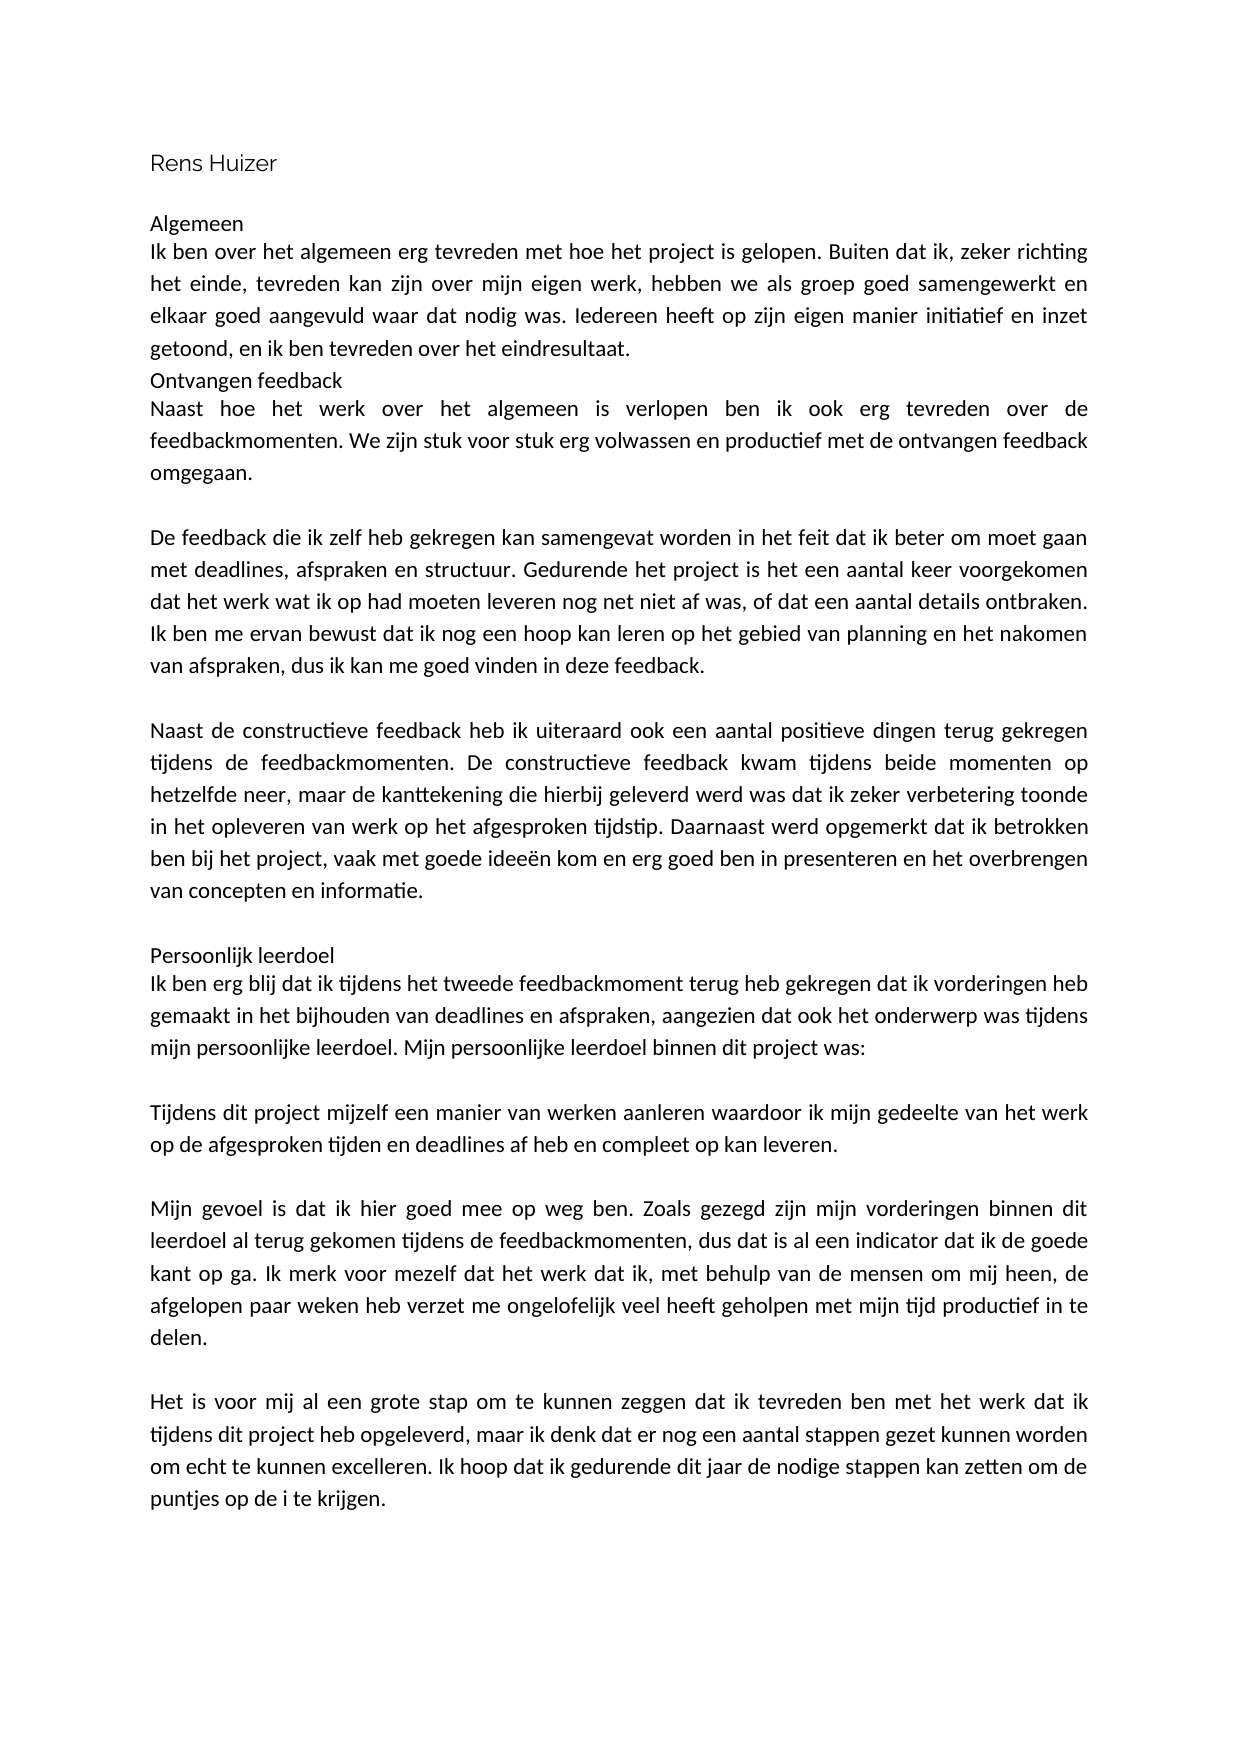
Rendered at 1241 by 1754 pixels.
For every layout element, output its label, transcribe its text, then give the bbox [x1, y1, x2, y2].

text De feedback die ik zelf heb gekregen kan samengevat worden in het feit dat ik beter om moet gaan met deadlines, afspraken en structuur. Gedurende het project is het een aantal keer voorgekomen dat het werk wat ik op had moeten leveren nog net niet af was, of dat een aantal details ontbraken. Ik ben me ervan bewust dat ik nog een hoop kan leren op het gebied van planning en het nakomen van afspraken, dus ik kan me goed vinden in deze feedback. [150, 523, 1090, 679]
subtitle Algemeen [150, 209, 1090, 237]
text Naast hoe het werk over het algemeen is verlopen ben ik ook erg tevreden over de feedbackmomenten. We zijn stuk voor stuk erg volwassen en productief met de ontvangen feedback omgegaan. [150, 394, 1090, 486]
text Ik ben over het algemeen erg tevreden met hoe het project is gelopen. Buiten dat ik, zeker richting het einde, tevreden kan zijn over mijn eigen werk, hebben we als groep goed samengewerkt en elkaar goed aangevuld waar dat nodig was. Iedereen heeft op zijn eigen manier initiatief en inzet getoond, en ik ben tevreden over het eindresultaat. [150, 237, 1090, 362]
text Het is voor mij al een grote stap om te kunnen zeggen dat ik tevreden ben met het werk dat ik tijdens dit project heb opgeleverd, maar ik denk dat er nog een aantal stappen gezet kunnen worden om echt te kunnen excelleren. Ik hoop dat ik gedurende dit jaar de nodige stappen kan zetten om de puntjes op de i te krijgen. [150, 1387, 1090, 1512]
text Naast de constructieve feedback heb ik uiteraard ook een aantal positieve dingen terug gekregen tijdens de feedbackmomenten. De constructieve feedback kwam tijdens beide momenten op hetzelfde neer, maar de kanttekening die hierbij geleverd werd was dat ik zeker verbetering toonde in het opleveren van werk op het afgesproken tijdstip. Daarnaast werd opgemerkt dat ik betrokken ben bij het project, vaak met goede ideeën kom en erg goed ben in presenteren en het overbrengen van concepten en informatie. [150, 716, 1090, 905]
subtitle Rens Huizer [150, 150, 1090, 177]
subtitle Persoonlijk leerdoel [150, 941, 1090, 969]
text Mijn gevoel is dat ik hier goed mee op weg ben. Zoals gezegd zijn mijn vorderingen binnen dit leerdoel al terug gekomen tijdens de feedbackmomenten, dus dat is al een indicator dat ik de goede kant op ga. Ik merk voor mezelf dat het werk dat ik, met behulp van de mensen om mij heen, de afgelopen paar weken heb verzet me ongelofelijk veel heeft geholpen met mijn tijd productief in te delen. [150, 1194, 1090, 1351]
subtitle Ontvangen feedback [150, 366, 1090, 394]
text Tijdens dit project mijzelf een manier van werken aanleren waardoor ik mijn gedeelte van het werk op de afgesproken tijden en deadlines af heb en compleet op kan leveren. [150, 1098, 1090, 1158]
text Ik ben erg blij dat ik tijdens het tweede feedbackmoment terug heb gekregen dat ik vorderingen heb gemaakt in het bijhouden van deadlines en afspraken, aangezien dat ook het onderwerp was tijdens mijn persoonlijke leerdoel. Mijn persoonlijke leerdoel binnen dit project was: [150, 969, 1090, 1061]
